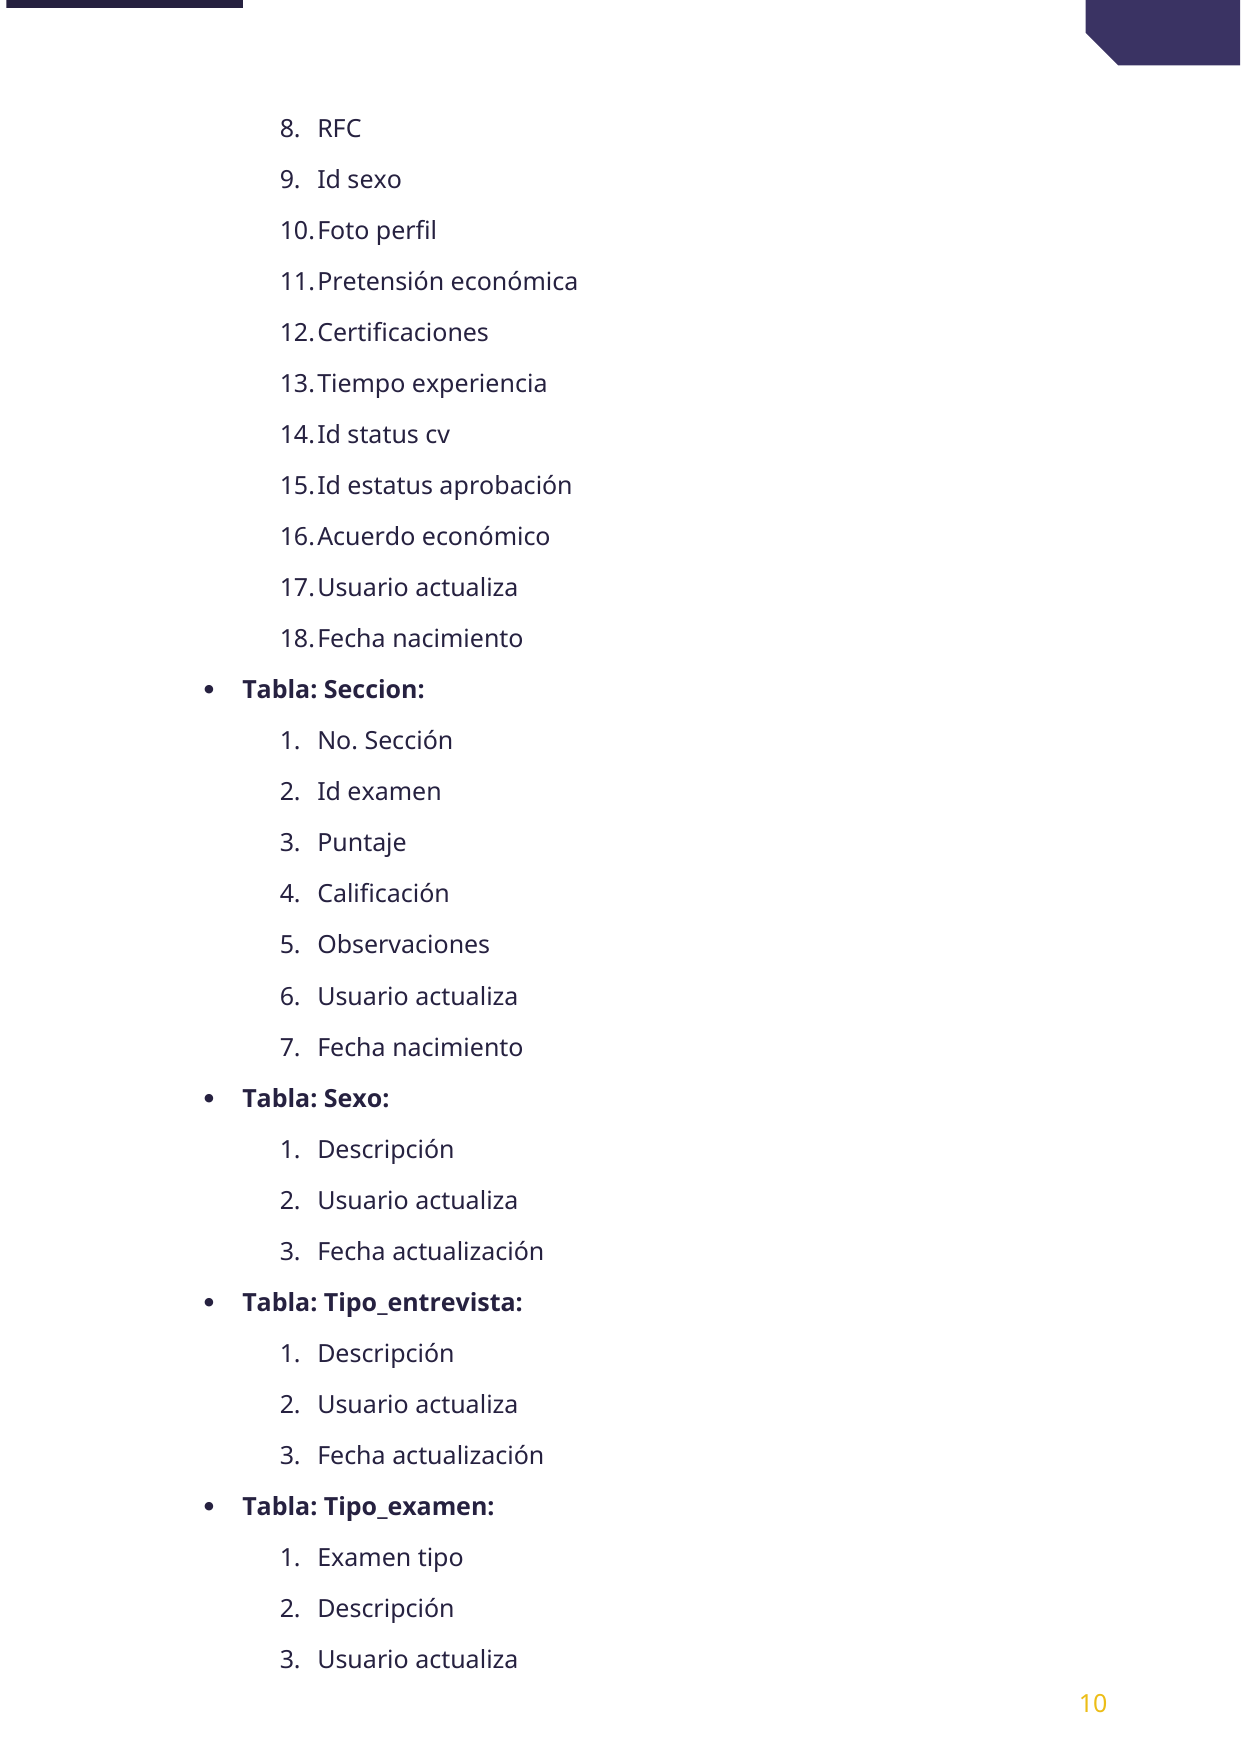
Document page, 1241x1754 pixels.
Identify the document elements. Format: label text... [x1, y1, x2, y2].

list Foto perfil [279, 212, 1122, 247]
list Calificación [279, 876, 1122, 910]
list Id sexo [279, 161, 1122, 196]
list Pretensión económica [279, 263, 1122, 298]
list Fecha nacimiento [279, 1029, 1122, 1063]
list Examen tipo [279, 1539, 1122, 1574]
list Tiempo experiencia [279, 366, 1122, 400]
list Certificaciones [279, 314, 1122, 349]
list Tabla: Tipo_examen: [204, 1488, 1122, 1523]
list Fecha nacimiento [279, 621, 1122, 655]
list Fecha actualización [279, 1233, 1122, 1267]
list Tabla: Tipo_entrevista: [204, 1284, 1122, 1318]
list No. Sección [279, 723, 1122, 757]
list Tabla: Sexo: [204, 1080, 1122, 1114]
list Fecha actualización [279, 1437, 1122, 1472]
list Id status cv [279, 417, 1122, 451]
list Usuario actualiza [279, 1642, 1122, 1676]
list Observaciones [279, 927, 1122, 961]
list Tabla: Seccion: [204, 672, 1122, 706]
list Id estatus aprobación [279, 468, 1122, 502]
list RFC [279, 110, 1122, 144]
list Acuerdo económico [279, 519, 1122, 553]
list Descripción [279, 1591, 1122, 1625]
list Puntaje [279, 825, 1122, 859]
list Descripción [279, 1131, 1122, 1165]
list Descripción [279, 1335, 1122, 1369]
list Usuario actualiza [279, 1386, 1122, 1421]
list Id examen [279, 774, 1122, 808]
list Usuario actualiza [279, 1182, 1122, 1216]
list Usuario actualiza [279, 570, 1122, 604]
list Usuario actualiza [279, 978, 1122, 1012]
